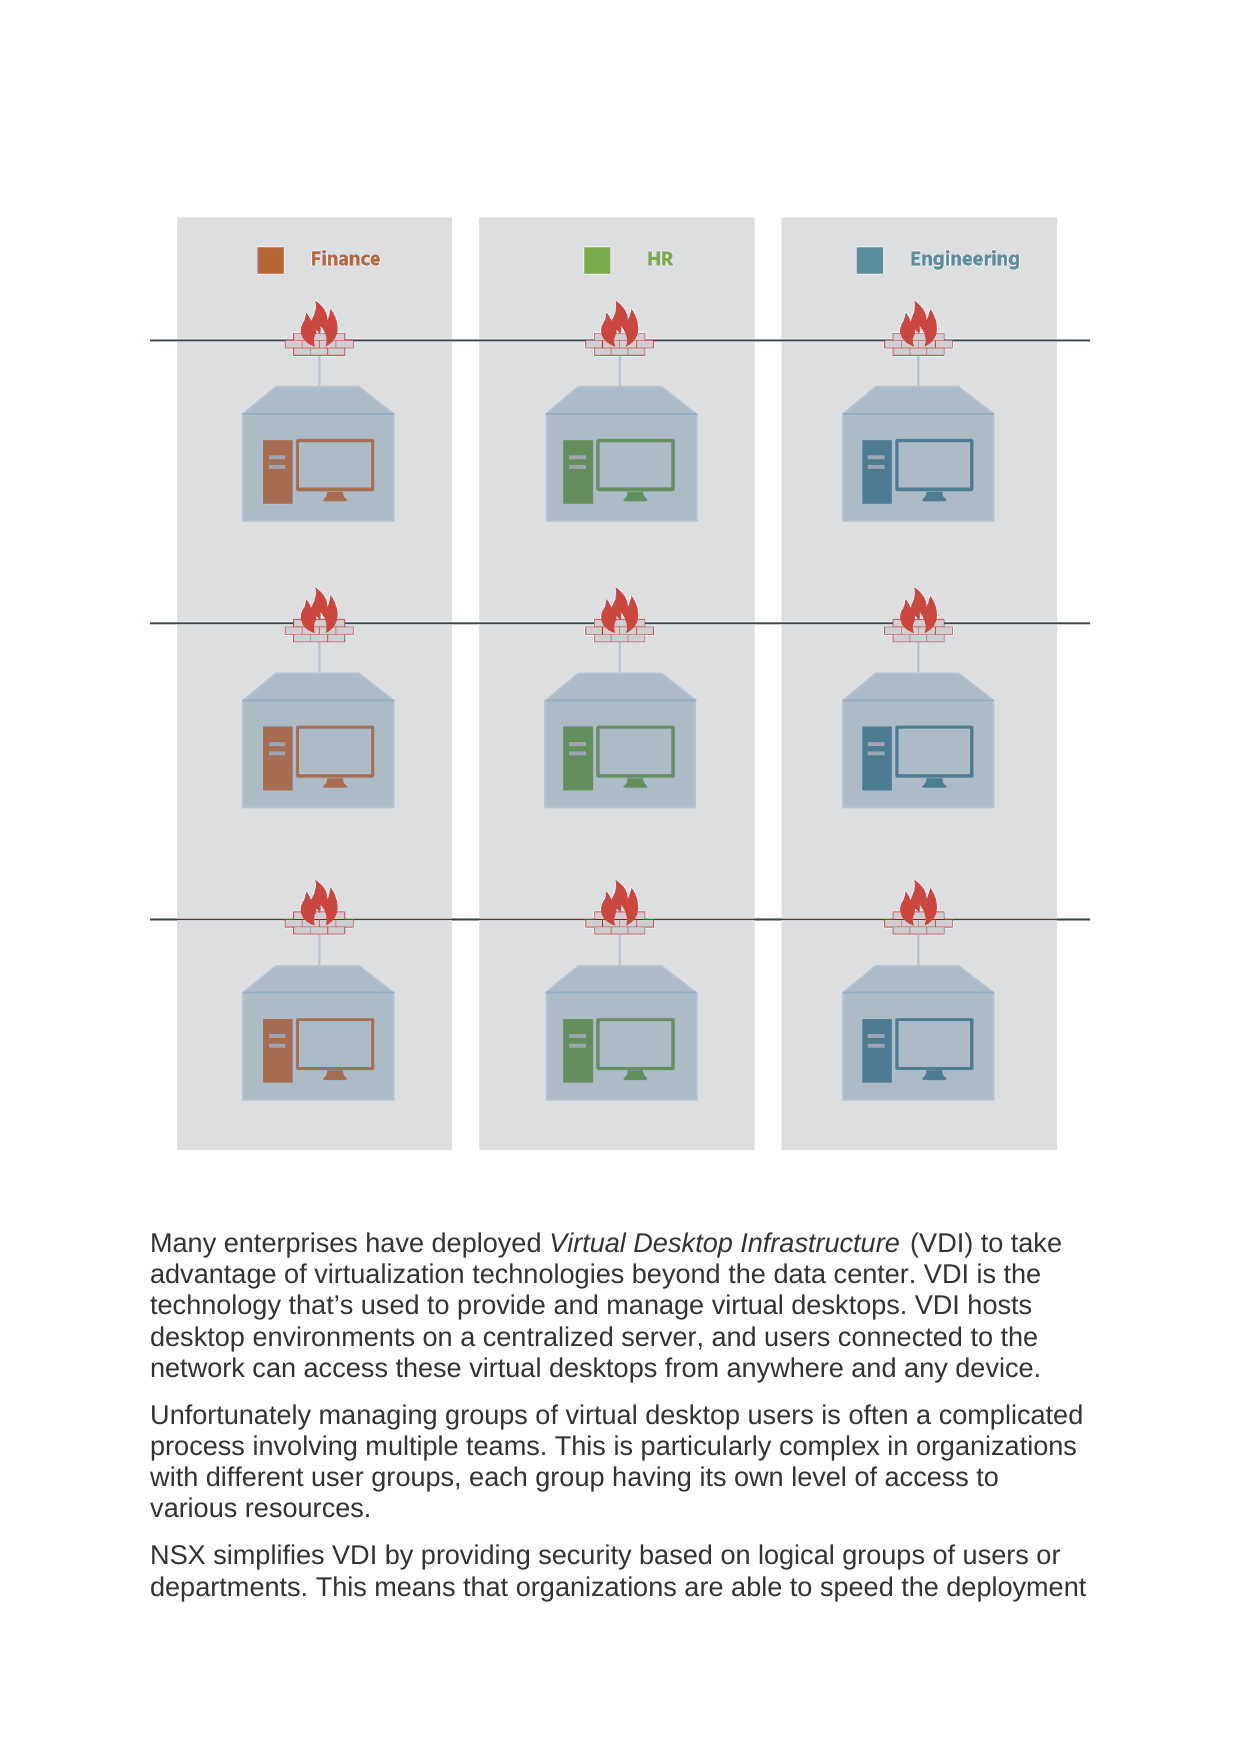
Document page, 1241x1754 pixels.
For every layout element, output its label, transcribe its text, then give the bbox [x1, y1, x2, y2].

picture [150, 150, 1091, 1208]
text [150, 1539, 1090, 1602]
text Unfortunately managing groups of virtual desktop users is often a complicated process involving multiple teams. This is particularly complex in organizations with different user groups, each group having its own level of access to various resources. [150, 1399, 1090, 1524]
text Many enterprises have deployed Virtual Desktop Infrastructure (VDI) to take advantage of virtualization technologies beyond the data center. VDI is the technology that’s used to provide and manage virtual desktops. VDI hosts desktop environments on a centralized server, and users connected to the network can access these virtual desktops from anywhere and any device. [150, 1227, 1090, 1383]
